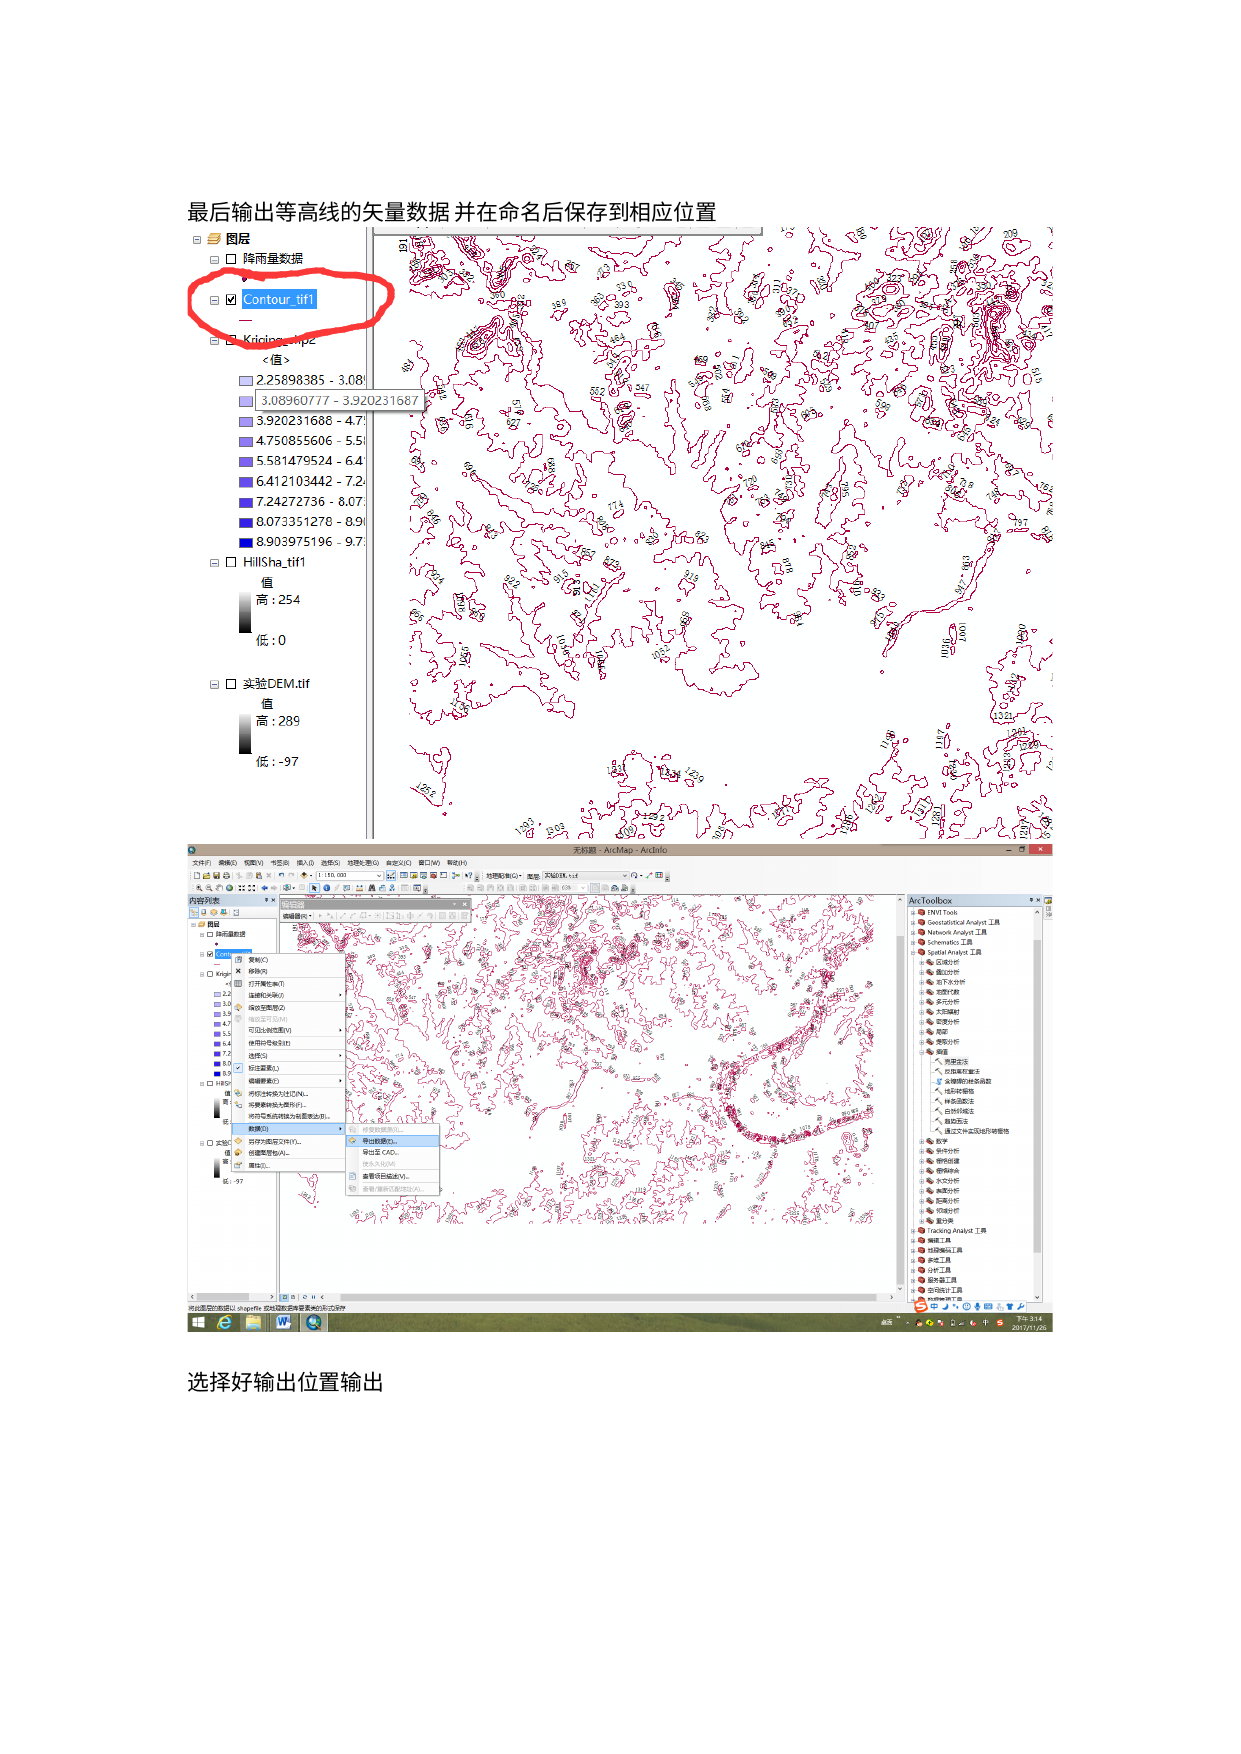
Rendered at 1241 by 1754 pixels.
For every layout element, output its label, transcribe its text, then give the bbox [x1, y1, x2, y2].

picture [187, 227, 1053, 839]
text 选择好输出位置输出 [187, 1364, 1053, 1397]
picture [187, 844, 1053, 1332]
text 最后输出等高线的矢量数据 并在命名后保存到相应位置 [187, 194, 1053, 227]
